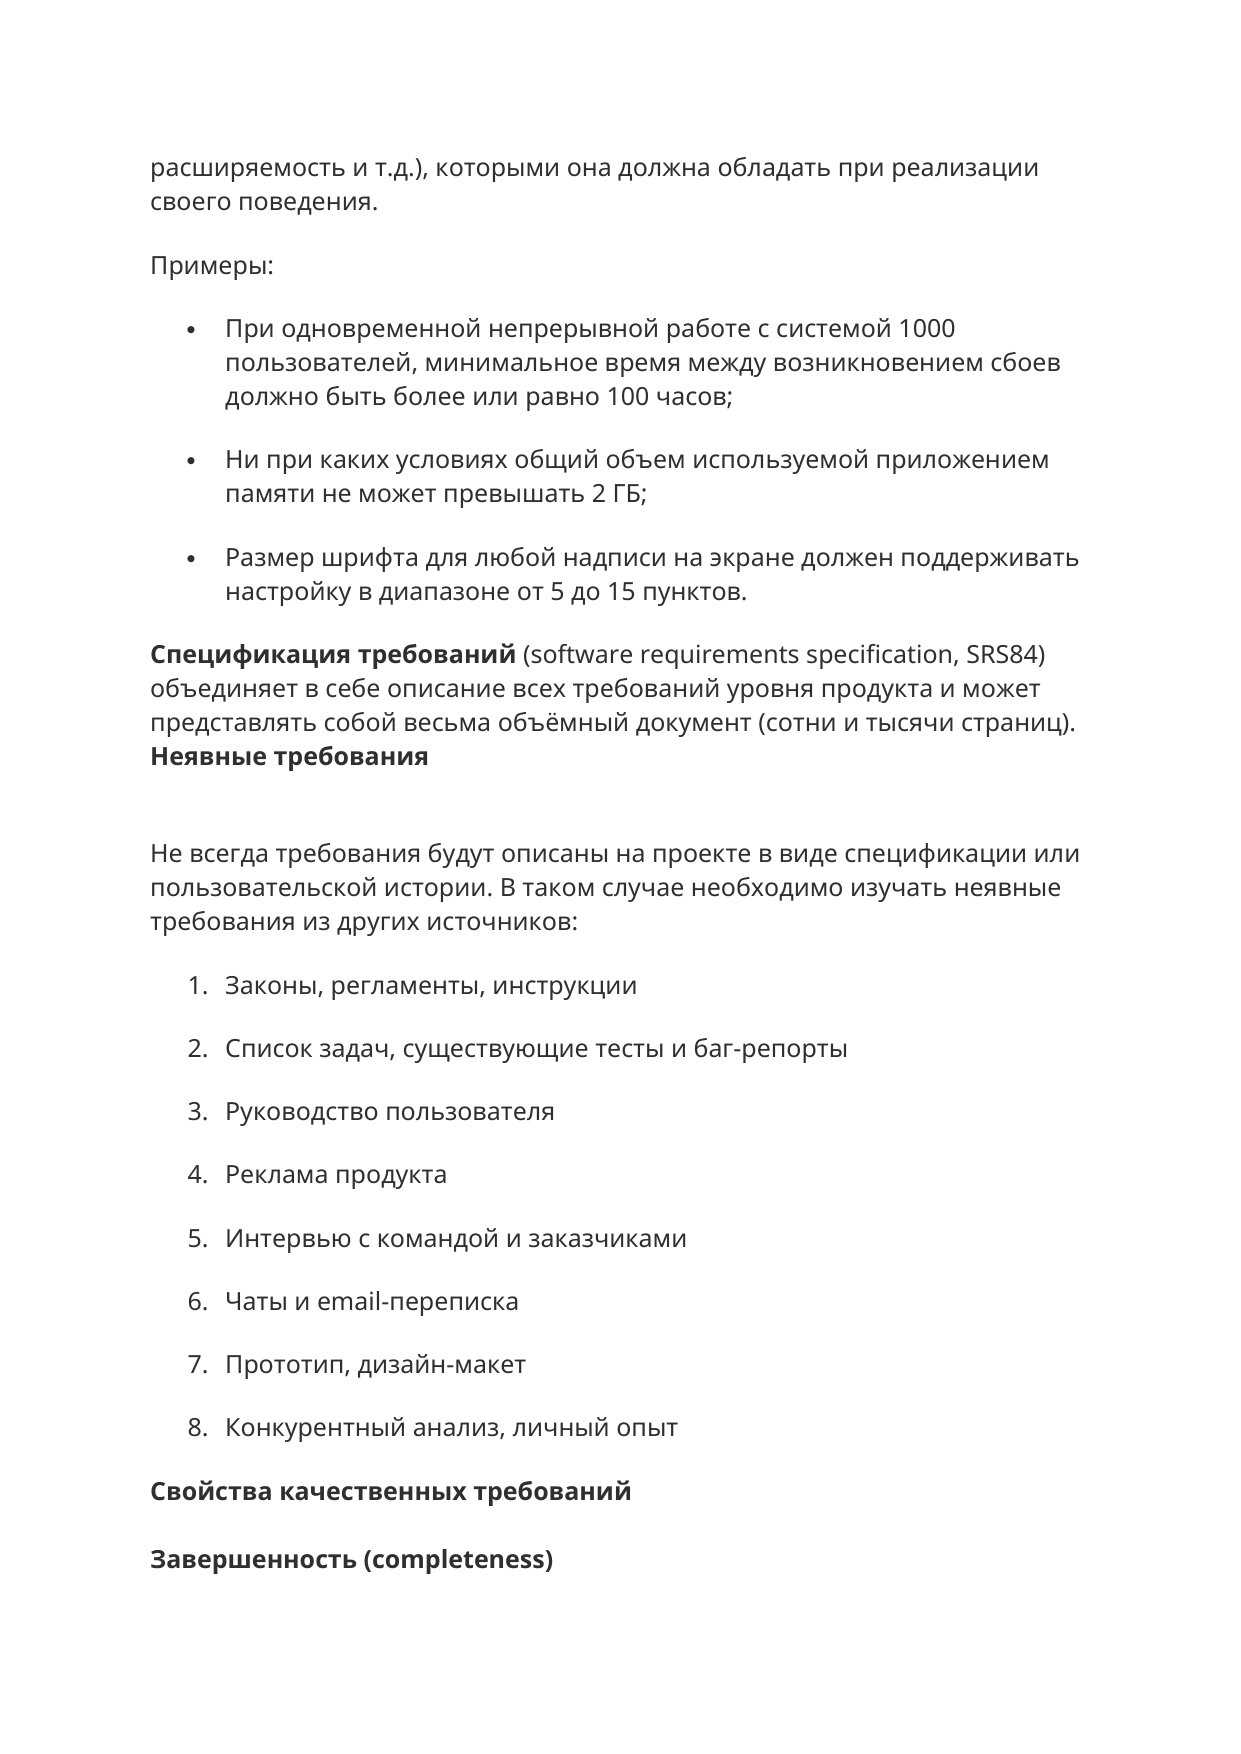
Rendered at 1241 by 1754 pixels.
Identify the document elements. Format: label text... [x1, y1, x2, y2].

list Чаты и email-переписка [187, 1283, 1090, 1317]
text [150, 150, 1090, 218]
list Законы, регламенты, инструкции [187, 967, 1090, 1001]
text Свойства качественных требований [150, 1473, 1090, 1507]
list Размер шрифта для любой надписи на экране должен поддерживать настройку в диапазоне от 5 до 15 пунктов. [187, 539, 1090, 607]
list Реклама продукта [187, 1157, 1090, 1191]
text Завершенность (completeness) [150, 1541, 1090, 1575]
list При одновременной непрерывной работе с системой 1000 пользователей, минимальное время между возникновением сбоев должно быть более или равно 100 часов; [187, 311, 1090, 413]
list Ни при каких условиях общий объем используемой приложением памяти не может превышать 2 ГБ; [187, 442, 1090, 510]
text Примеры: [150, 247, 1090, 281]
list Конкурентный анализ, личный опыт [187, 1410, 1090, 1444]
text Спецификация требований (software requirements specification, SRS84) объединяет в себе описание всех требований уровня продукта и может представлять собой весьма объёмный документ (сотни и тысячи страниц). [150, 636, 1090, 739]
list Прототип, дизайн-макет [187, 1347, 1090, 1381]
text Не всегда требования будут описаны на проекте в виде спецификации или пользовательской истории. В таком случае необходимо изучать неявные требования из других источников: [150, 836, 1090, 938]
list Руководство пользователя [187, 1094, 1090, 1128]
text Неявные требования [150, 739, 1090, 773]
list Список задач, существующие тесты и баг-репорты [187, 1031, 1090, 1064]
list Интервью с командой и заказчиками [187, 1220, 1090, 1254]
